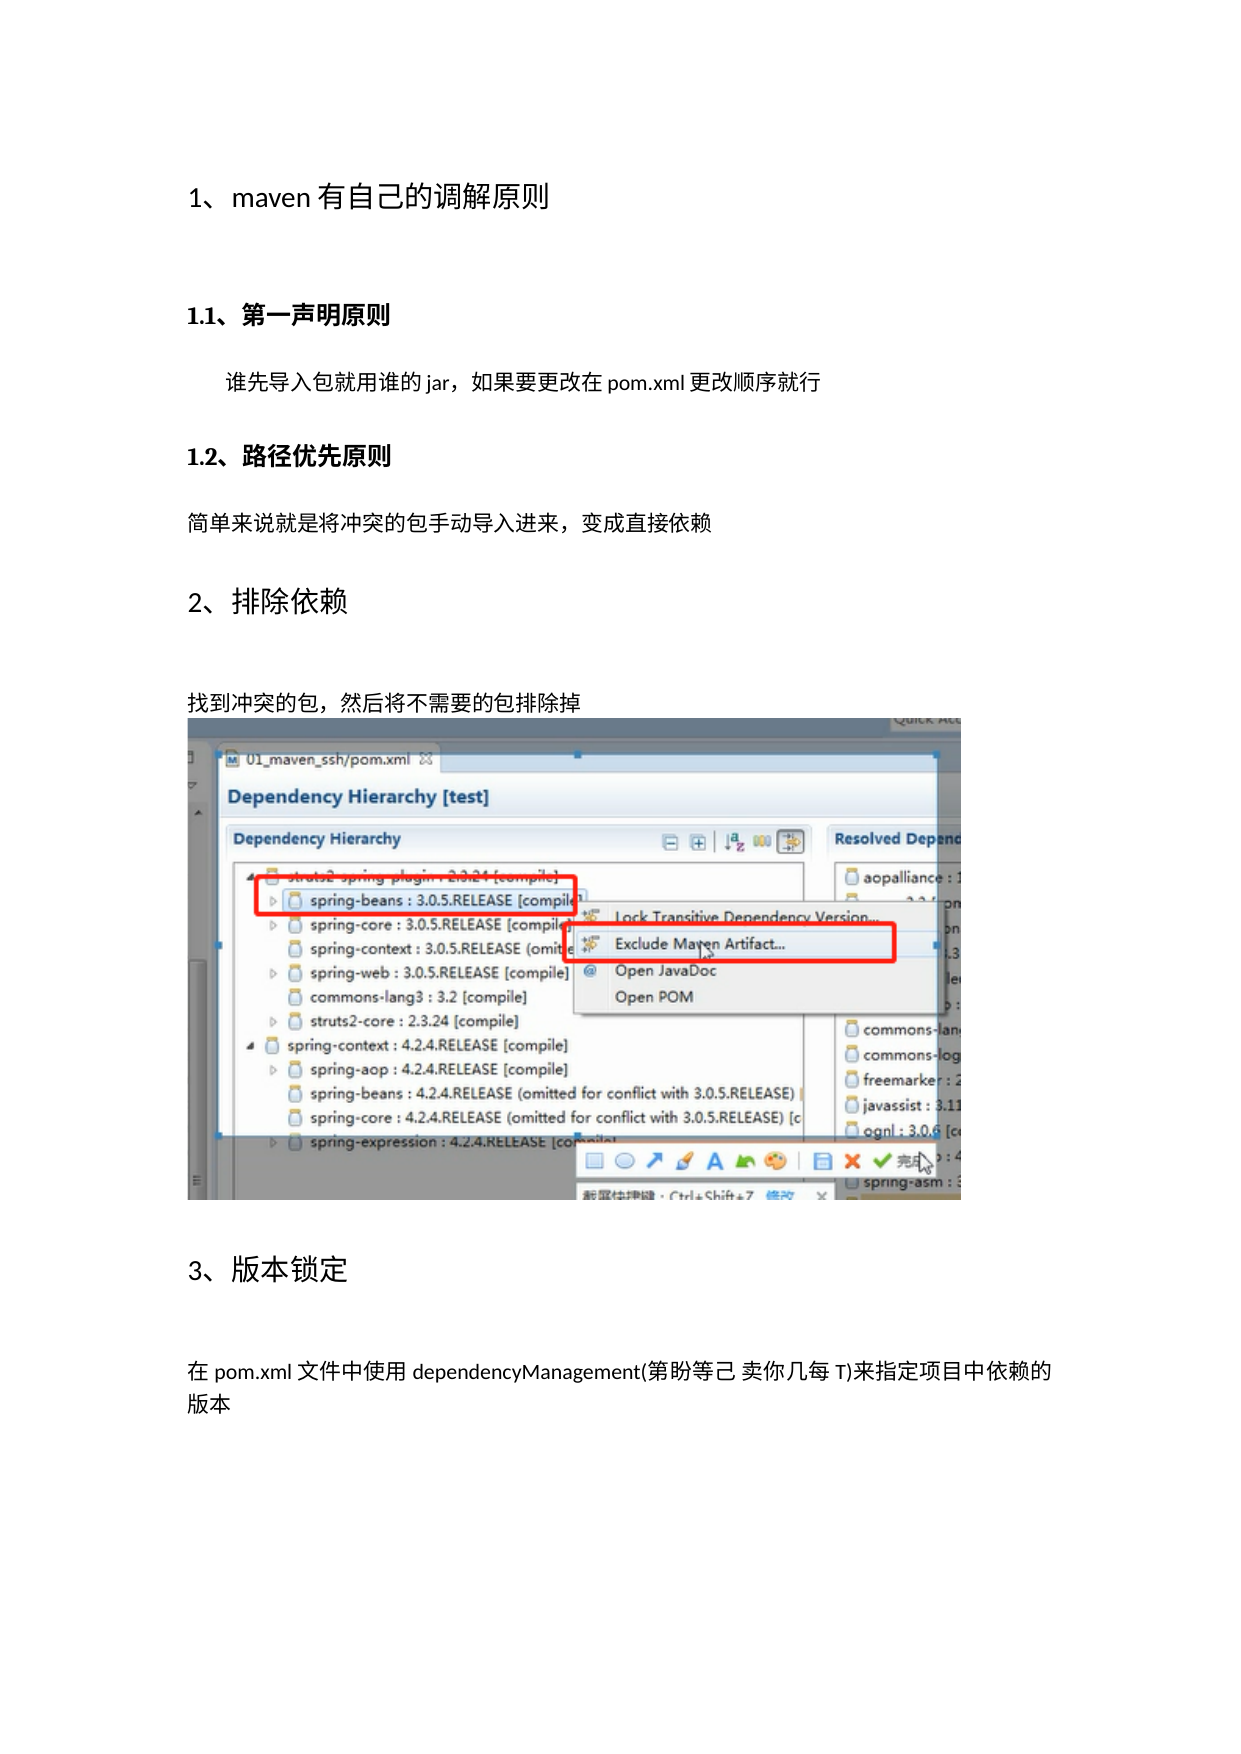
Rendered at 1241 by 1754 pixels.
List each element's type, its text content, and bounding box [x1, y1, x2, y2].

subtitle 1.1、第一声明原则 [187, 281, 1053, 346]
text 找到冲突的包，然后将不需要的包排除掉 [187, 686, 1053, 718]
subtitle 3、版本锁定 [187, 1235, 1053, 1300]
list 谁先导入包就用谁的jar，如果要更改在pom.xml更改顺序就行 [225, 364, 1053, 397]
picture [187, 718, 961, 1200]
text 简单来说就是将冲突的包手动导入进来，变成直接依赖 [187, 505, 1053, 538]
subtitle 1、maven有自己的调解原则 [187, 162, 1053, 227]
text 在pom.xml文件中使用dependencyManagement(第盼等己 卖你几每T)来指定项目中依赖的版本 [187, 1354, 1053, 1419]
subtitle 1.2、路径优先原则 [187, 422, 1053, 487]
subtitle 2、排除依赖 [187, 567, 1053, 632]
